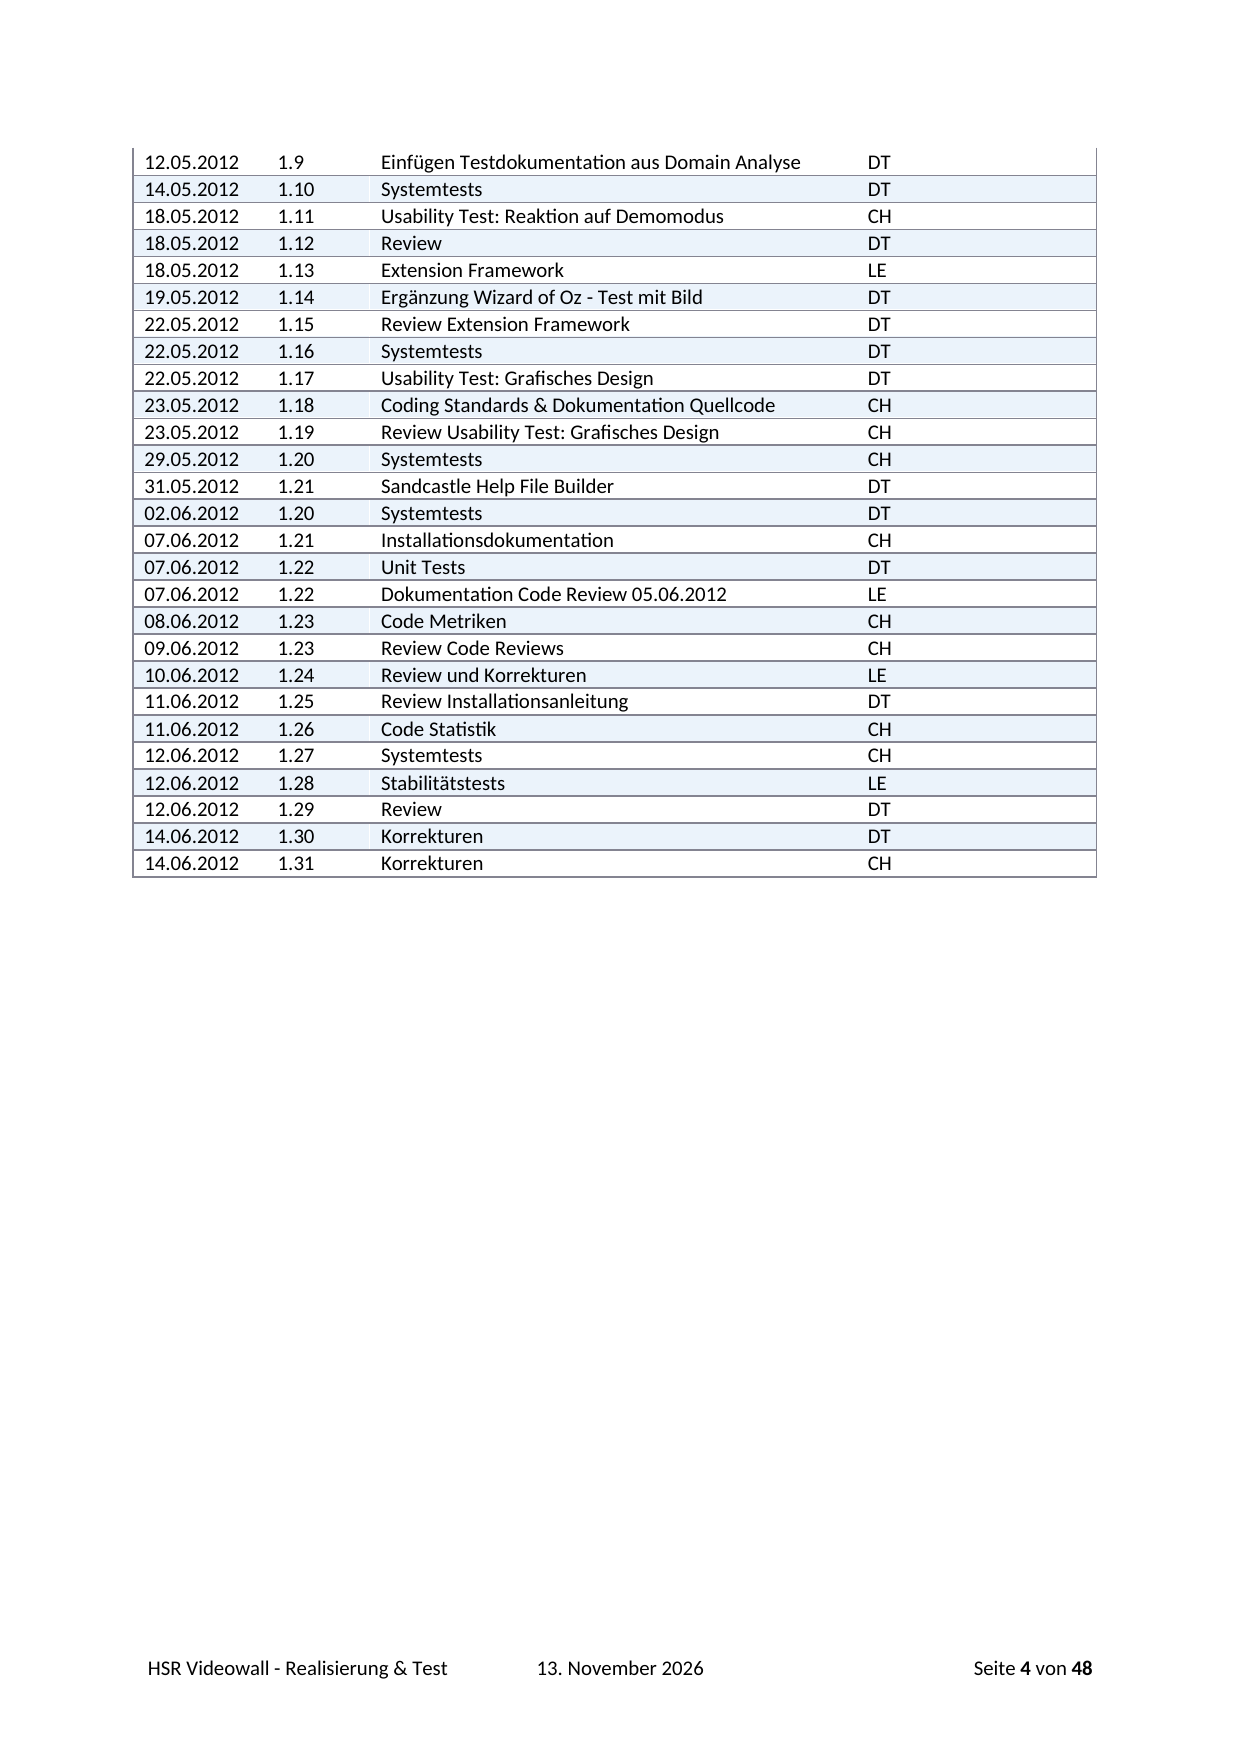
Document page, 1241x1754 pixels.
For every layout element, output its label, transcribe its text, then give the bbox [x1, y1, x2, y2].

table_cell 1.25 [266, 689, 369, 714]
table_cell 1.22 [266, 581, 369, 606]
table_cell LE [856, 581, 1096, 606]
table_cell 1.9 [266, 148, 369, 174]
table_cell 07.06.2012 [134, 581, 266, 606]
table_cell 07.06.2012 [134, 554, 266, 579]
table_cell 1.20 [266, 446, 369, 471]
table_cell Stabilitätstests [370, 770, 856, 795]
table_cell 1.20 [266, 500, 369, 525]
table_cell 1.16 [266, 338, 369, 363]
table_cell Usability Test: Grafisches Design [370, 365, 856, 390]
table_cell 1.13 [266, 257, 369, 282]
table_cell 18.05.2012 [134, 203, 266, 228]
table_cell Systemtests [370, 500, 856, 525]
table_cell CH [856, 527, 1096, 552]
table_cell CH [856, 446, 1096, 471]
table_cell 12.05.2012 [134, 148, 266, 174]
table_cell 08.06.2012 [134, 608, 266, 633]
table_cell Review [370, 797, 856, 822]
table_cell DT [856, 554, 1096, 579]
table_cell Review Code Reviews [370, 635, 856, 660]
table_cell 22.05.2012 [134, 338, 266, 363]
table_cell 1.29 [266, 797, 369, 822]
table_cell CH [856, 635, 1096, 660]
table_cell LE [856, 770, 1096, 795]
table_cell DT [856, 230, 1096, 256]
table_cell Review Usability Test: Grafisches Design [370, 419, 856, 444]
table_cell 1.31 [266, 851, 369, 876]
table_cell 1.12 [266, 230, 369, 256]
table_cell LE [856, 257, 1096, 282]
table_cell 1.10 [266, 176, 369, 202]
table_cell 09.06.2012 [134, 635, 266, 660]
table_cell 1.23 [266, 608, 369, 633]
table_cell DT [856, 148, 1096, 174]
table_cell 1.30 [266, 824, 369, 849]
table_cell 23.05.2012 [134, 419, 266, 444]
table_cell CH [856, 608, 1096, 633]
table_cell Ergänzung Wizard of Oz - Test mit Bild [370, 284, 856, 309]
table_cell 22.05.2012 [134, 365, 266, 390]
table_cell Systemtests [370, 743, 856, 768]
table_cell DT [856, 365, 1096, 390]
table_cell Code Metriken [370, 608, 856, 633]
table_cell 1.28 [266, 770, 369, 795]
table_cell Review Extension Framework [370, 311, 856, 336]
table_cell Extension Framework [370, 257, 856, 282]
table_cell 19.05.2012 [134, 284, 266, 309]
table_cell CH [856, 392, 1096, 417]
table_cell 1.15 [266, 311, 369, 336]
table_cell 1.21 [266, 527, 369, 552]
table_cell 1.14 [266, 284, 369, 309]
table_cell 1.26 [266, 716, 369, 741]
table_cell Usability Test: Reaktion auf Demomodus [370, 203, 856, 228]
table_cell Sandcastle Help File Builder [370, 473, 856, 498]
table_cell DT [856, 311, 1096, 336]
table_cell Dokumentation Code Review 05.06.2012 [370, 581, 856, 606]
table_cell 18.05.2012 [134, 230, 266, 256]
table_cell Review Installationsanleitung [370, 689, 856, 714]
table_cell 1.19 [266, 419, 369, 444]
table_cell 1.11 [266, 203, 369, 228]
table_cell 12.06.2012 [134, 770, 266, 795]
table_cell CH [856, 203, 1096, 228]
table_cell 10.06.2012 [134, 662, 266, 687]
table_cell DT [856, 473, 1096, 498]
table_cell Korrekturen [370, 824, 856, 849]
table_cell Korrekturen [370, 851, 856, 876]
table_cell CH [856, 419, 1096, 444]
table_cell Einfügen Testdokumentation aus Domain Analyse [370, 148, 856, 174]
table_cell 1.17 [266, 365, 369, 390]
table_cell CH [856, 743, 1096, 768]
table_cell Review [370, 230, 856, 256]
table_cell 12.06.2012 [134, 797, 266, 822]
table_cell Systemtests [370, 446, 856, 471]
table_cell 18.05.2012 [134, 257, 266, 282]
table_cell 29.05.2012 [134, 446, 266, 471]
table_cell 1.27 [266, 743, 369, 768]
table_cell 11.06.2012 [134, 716, 266, 741]
table_cell 14.06.2012 [134, 824, 266, 849]
table_cell DT [856, 284, 1096, 309]
table_cell 12.06.2012 [134, 743, 266, 768]
table_cell DT [856, 824, 1096, 849]
table_cell Code Statistik [370, 716, 856, 741]
table_cell 02.06.2012 [134, 500, 266, 525]
table_cell Systemtests [370, 176, 856, 202]
table_cell CH [856, 716, 1096, 741]
table_cell Unit Tests [370, 554, 856, 579]
table_cell DT [856, 500, 1096, 525]
table_cell DT [856, 689, 1096, 714]
table_cell DT [856, 797, 1096, 822]
table_cell 1.21 [266, 473, 369, 498]
table_cell 1.22 [266, 554, 369, 579]
table_cell Coding Standards & Dokumentation Quellcode [370, 392, 856, 417]
table_cell 11.06.2012 [134, 689, 266, 714]
table_cell 22.05.2012 [134, 311, 266, 336]
table_cell LE [856, 662, 1096, 687]
table_cell 1.23 [266, 635, 369, 660]
table_cell 14.06.2012 [134, 851, 266, 876]
table_cell 14.05.2012 [134, 176, 266, 202]
table_cell 1.24 [266, 662, 369, 687]
table_cell Systemtests [370, 338, 856, 363]
table_cell DT [856, 176, 1096, 202]
table_cell DT [856, 338, 1096, 363]
table_cell 07.06.2012 [134, 527, 266, 552]
table_cell Installationsdokumentation [370, 527, 856, 552]
table_cell CH [856, 851, 1096, 876]
table_cell 23.05.2012 [134, 392, 266, 417]
table_cell Review und Korrekturen [370, 662, 856, 687]
table_cell 1.18 [266, 392, 369, 417]
table_cell 31.05.2012 [134, 473, 266, 498]
